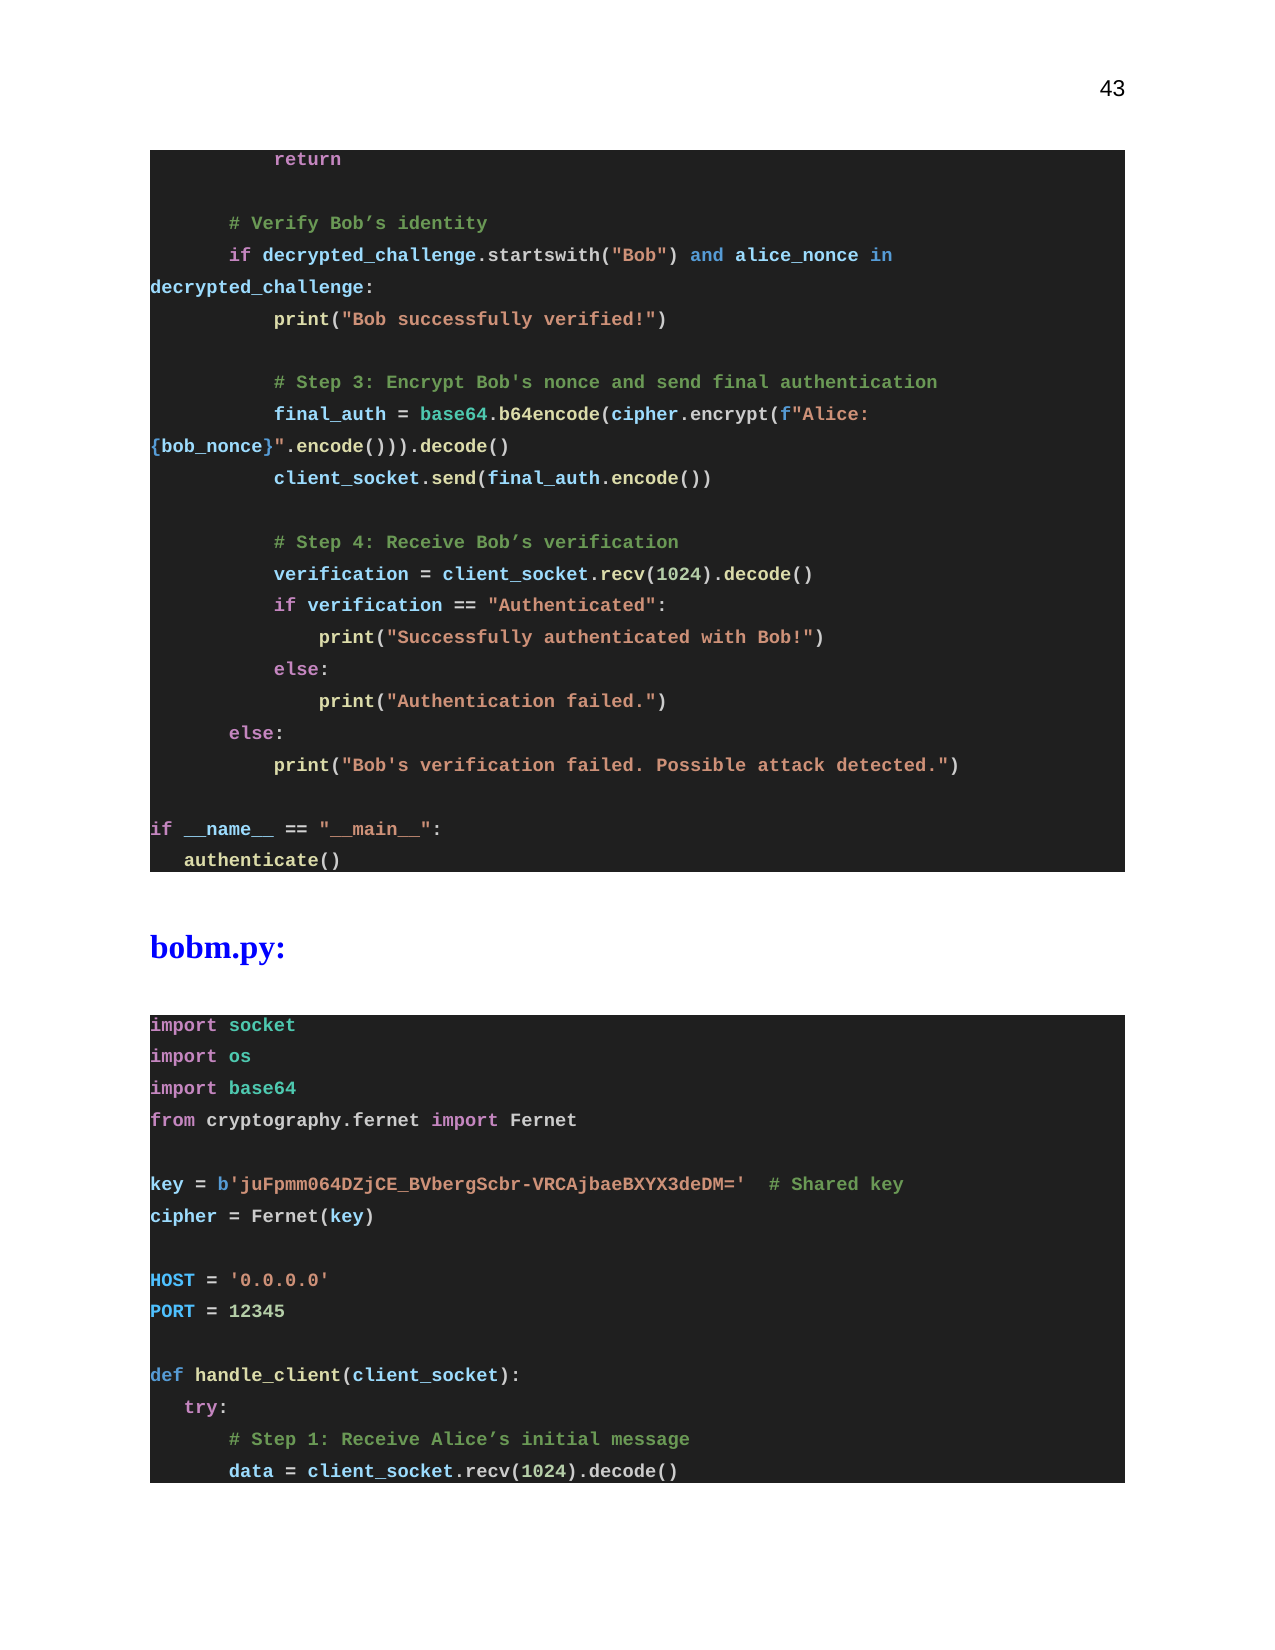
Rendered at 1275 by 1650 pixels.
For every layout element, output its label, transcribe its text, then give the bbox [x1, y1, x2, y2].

text # Verify Bob’s identity [150, 214, 1125, 235]
text client_socket.send(final_auth.encode()) [150, 469, 1125, 490]
text try: [150, 1398, 1125, 1419]
text data = client_socket.recv(1024).decode() [150, 1462, 1125, 1483]
text print("Bob's verification failed. Possible attack detected.") [150, 756, 1125, 777]
text if decrypted_challenge.startswith("Bob") and alice_nonce in decrypted_challenge: [150, 246, 1125, 299]
text from cryptography.fernet import Fernet [150, 1111, 1125, 1132]
text PORT = 12345 [150, 1302, 1125, 1323]
text # Step 1: Receive Alice’s initial message [150, 1430, 1125, 1451]
text if verification == "Authenticated": [150, 596, 1125, 617]
text # Step 3: Encrypt Bob's nonce and send final authentication [150, 373, 1125, 394]
text else: [150, 724, 1125, 745]
text # Step 4: Receive Bob’s verification [150, 532, 1125, 554]
text cipher = Fernet(key) [150, 1207, 1125, 1228]
text bobm.py: [150, 927, 1125, 966]
text import base64 [150, 1079, 1125, 1100]
text print("Authentication failed.") [150, 692, 1125, 713]
text final_auth = base64.b64encode(cipher.encrypt(f"Alice:{bob_nonce}".encode())).decode() [150, 405, 1125, 458]
text return [150, 150, 1125, 171]
text verification = client_socket.recv(1024).decode() [150, 564, 1125, 586]
text def handle_client(client_socket): [150, 1366, 1125, 1387]
text HOST = '0.0.0.0' [150, 1270, 1125, 1292]
text print("Successfully authenticated with Bob!") [150, 628, 1125, 649]
text print("Bob successfully verified!") [150, 309, 1125, 331]
text import socket [150, 1015, 1125, 1037]
text if __name__ == "__main__": [150, 819, 1125, 841]
text key = b'juFpmm064DZjCE_BVbergScbr-VRCAjbaeBXYX3deDM=' # Shared key [150, 1175, 1125, 1196]
text else: [150, 660, 1125, 681]
text authenticate() [150, 851, 1125, 872]
text import os [150, 1047, 1125, 1068]
